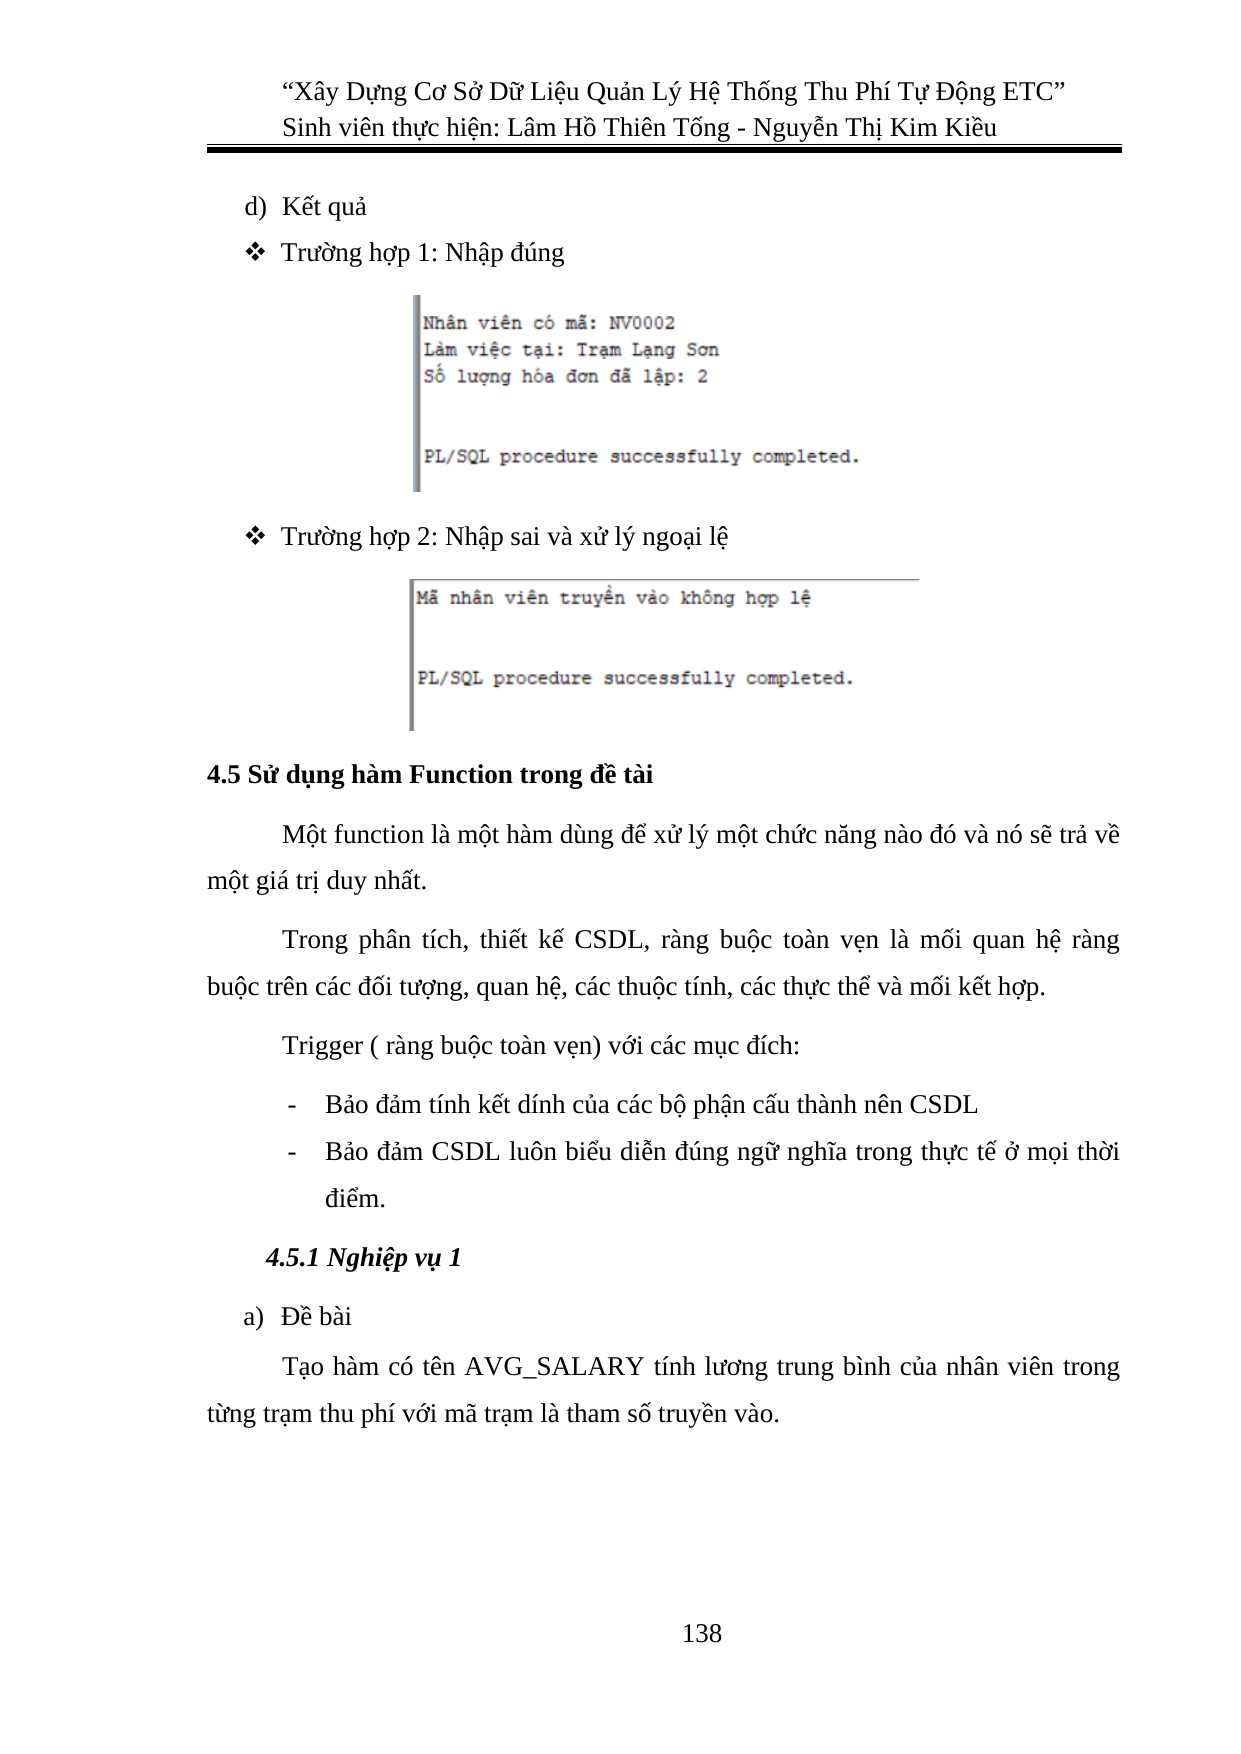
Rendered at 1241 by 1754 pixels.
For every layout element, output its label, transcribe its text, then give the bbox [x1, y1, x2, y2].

text Sử dụng hàm Function trong đề tài [207, 759, 1122, 790]
picture [409, 579, 920, 731]
list Kết quả [244, 190, 1122, 221]
list Bảo đảm tính kết dính của các bộ phận cấu thành nên CSDL [287, 1089, 1122, 1120]
list Bảo đảm CSDL luôn biểu diễn đúng ngữ nghĩa trong thực tế ở mọi thời điểm. [287, 1135, 1122, 1213]
list Đề bài [243, 1300, 1122, 1331]
text Trong phân tích, thiết kế CSDL, ràng buộc toàn vẹn là mối quan hệ ràng buộc trên các đối tượng, quan hệ, các thuộc tính, các thực thể và mối kết hợp. [207, 924, 1122, 1001]
picture [413, 295, 916, 492]
text Tạo hàm có tên AVG_SALARY tính lương trung bình của nhân viên trong từng trạm thu phí với mã trạm là tham số truyền vào. [207, 1351, 1122, 1428]
list Trường hợp 1: Nhập đúng [243, 236, 1122, 268]
text Một function là một hàm dùng để xử lý một chức năng nào đó và nó sẽ trả về một giá trị duy nhất. [207, 818, 1122, 896]
text Trigger ( ràng buộc toàn vẹn) với các mục đích: [207, 1029, 1122, 1061]
list Trường hợp 2: Nhập sai và xử lý ngoại lệ [243, 520, 1122, 551]
text Nghiệp vụ 1 [266, 1241, 1122, 1272]
